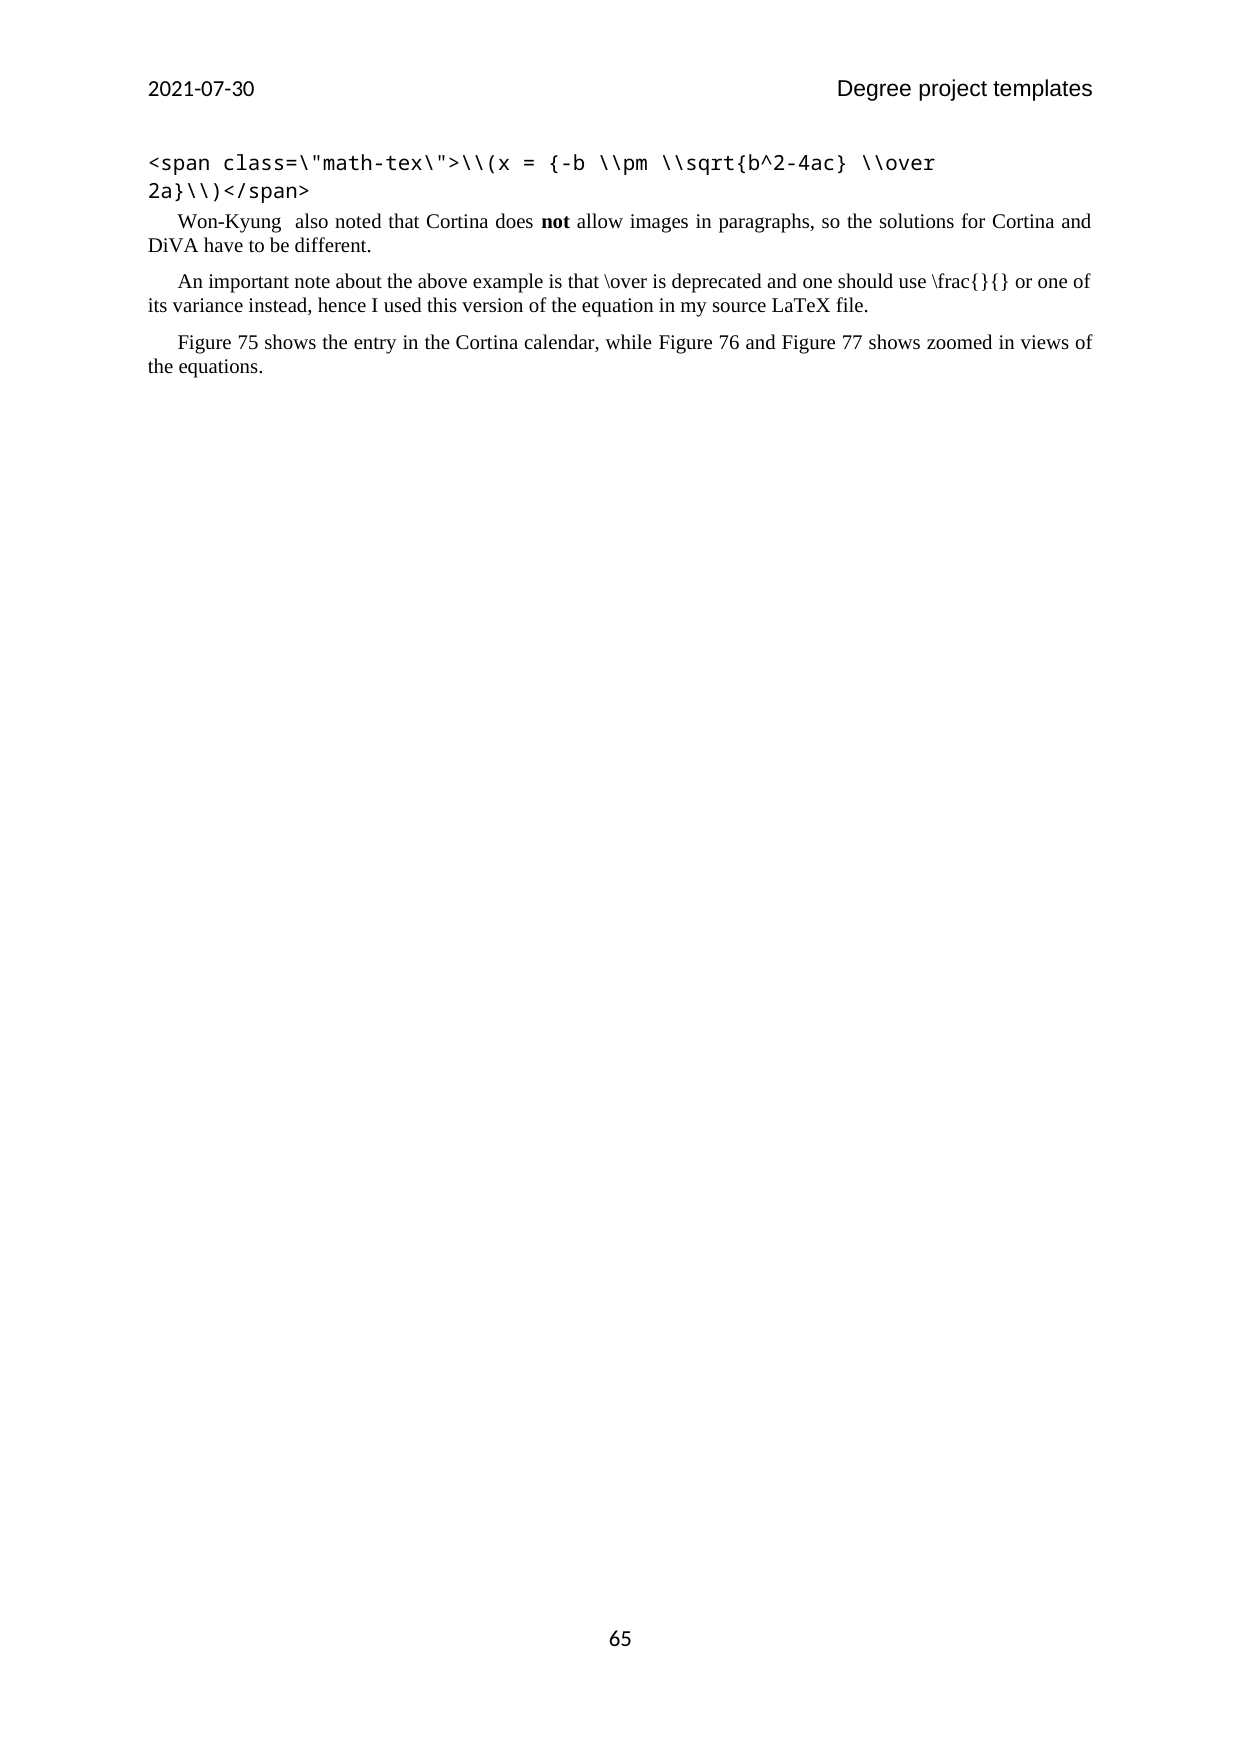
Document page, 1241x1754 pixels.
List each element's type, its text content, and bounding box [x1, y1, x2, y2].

text Figure 75 shows the entry in the Cortina calendar, while Figure 76 and Figure 77 shows zoomed in views of the equations. [148, 330, 1093, 378]
text Won-Kyung also noted that Cortina does not allow images in paragraphs, so the solutions for Cortina and DiVA have to be different. [148, 209, 1093, 257]
text An important note about the above example is that \over is deprecated and one should use \frac{}{} or one of its variance instead, hence I used this version of the equation in my source LaTeX file. [148, 269, 1093, 317]
text <span class=\"math-tex\">\\(x = {-b \\pm \\sqrt{b^2-4ac} \\over 2a}\\)</span> [148, 148, 1093, 204]
